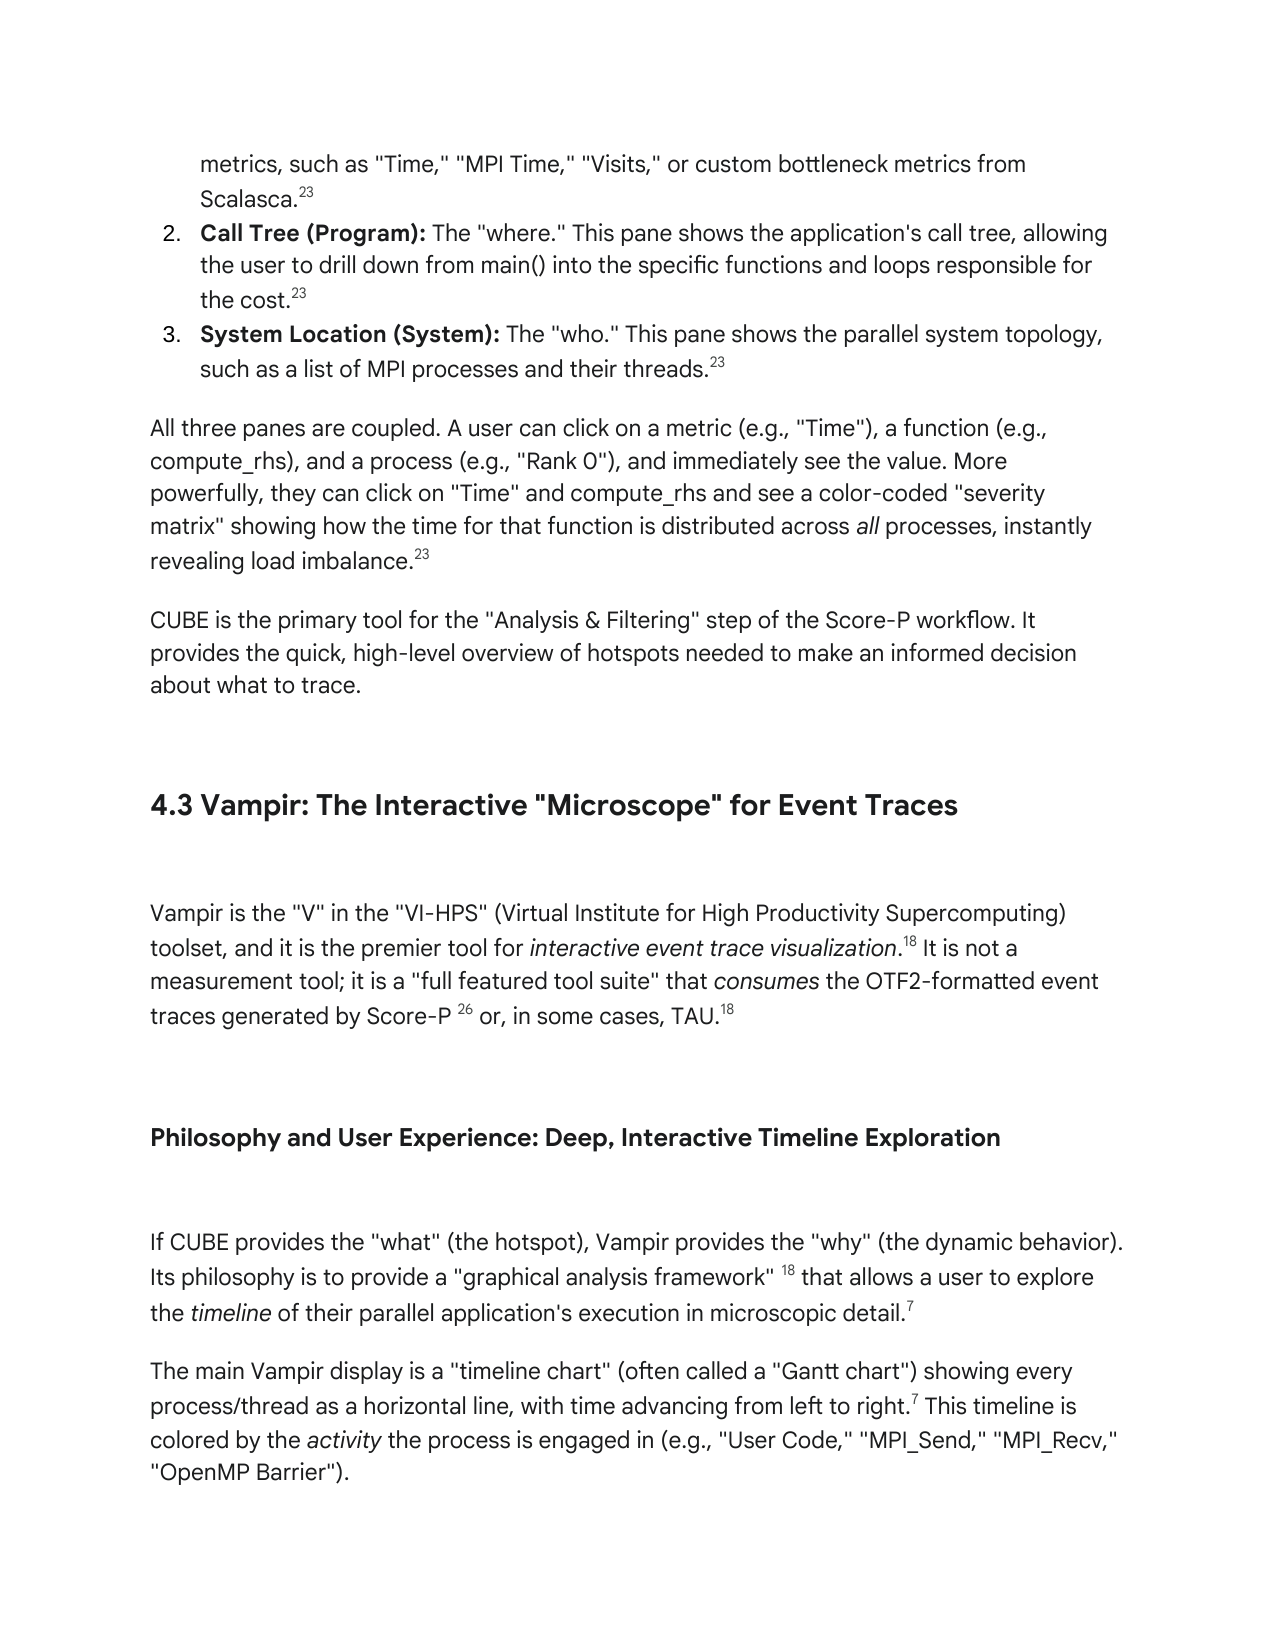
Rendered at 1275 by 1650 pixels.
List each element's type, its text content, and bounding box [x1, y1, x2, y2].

text All three panes are coupled. A user can click on a metric (e.g., "Time"), a function (e.g., compute_rhs), and a process (e.g., "Rank 0"), and immediately see the value. More powerfully, they can click on "Time" and compute_rhs and see a color-coded "severity matrix" showing how the time for that function is distributed across all processes, instantly revealing load imbalance.23 [150, 414, 1125, 577]
text Vampir is the "V" in the "VI-HPS" (Virtual Institute for High Productivity Supercomputing) toolset, and it is the premier tool for interactive event trace visualization.18 It is not a measurement tool; it is a "full featured tool suite" that consumes the OTF2-formatted event traces generated by Score-P 26 or, in some cases, TAU.18 [150, 899, 1125, 1032]
subtitle Philosophy and User Experience: Deep, Interactive Timeline Exploration [150, 1122, 1125, 1153]
text If CUBE provides the "what" (the hotspot), Vampir provides the "why" (the dynamic behavior). Its philosophy is to provide a "graphical analysis framework" 18 that allows a user to explore the timeline of their parallel application's execution in microscopic detail.7 [150, 1228, 1125, 1328]
text CUBE is the primary tool for the "Analysis & Filtering" step of the Score-P workflow. It provides the quick, high-level overview of hotspots needed to make an informed decision about what to trace. [150, 606, 1125, 700]
list Call Tree (Program): The "where." This pane shows the application's call tree, allowing the user to drill down from main() into the specific functions and loops responsible for the cost.23 [162, 219, 1125, 316]
subtitle 4.3 Vampir: The Interactive "Microscope" for Event Traces [150, 787, 1125, 824]
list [162, 150, 1125, 214]
list System Location (System): The "who." This pane shows the parallel system topology, such as a list of MPI processes and their threads.23 [162, 320, 1125, 385]
text The main Vampir display is a "timeline chart" (often called a "Gantt chart") showing every process/thread as a horizontal line, with time advancing from left to right.7 This timeline is colored by the activity the process is engaged in (e.g., "User Code," "MPI_Send," "MPI_Recv," "OpenMP Barrier"). [150, 1357, 1125, 1487]
